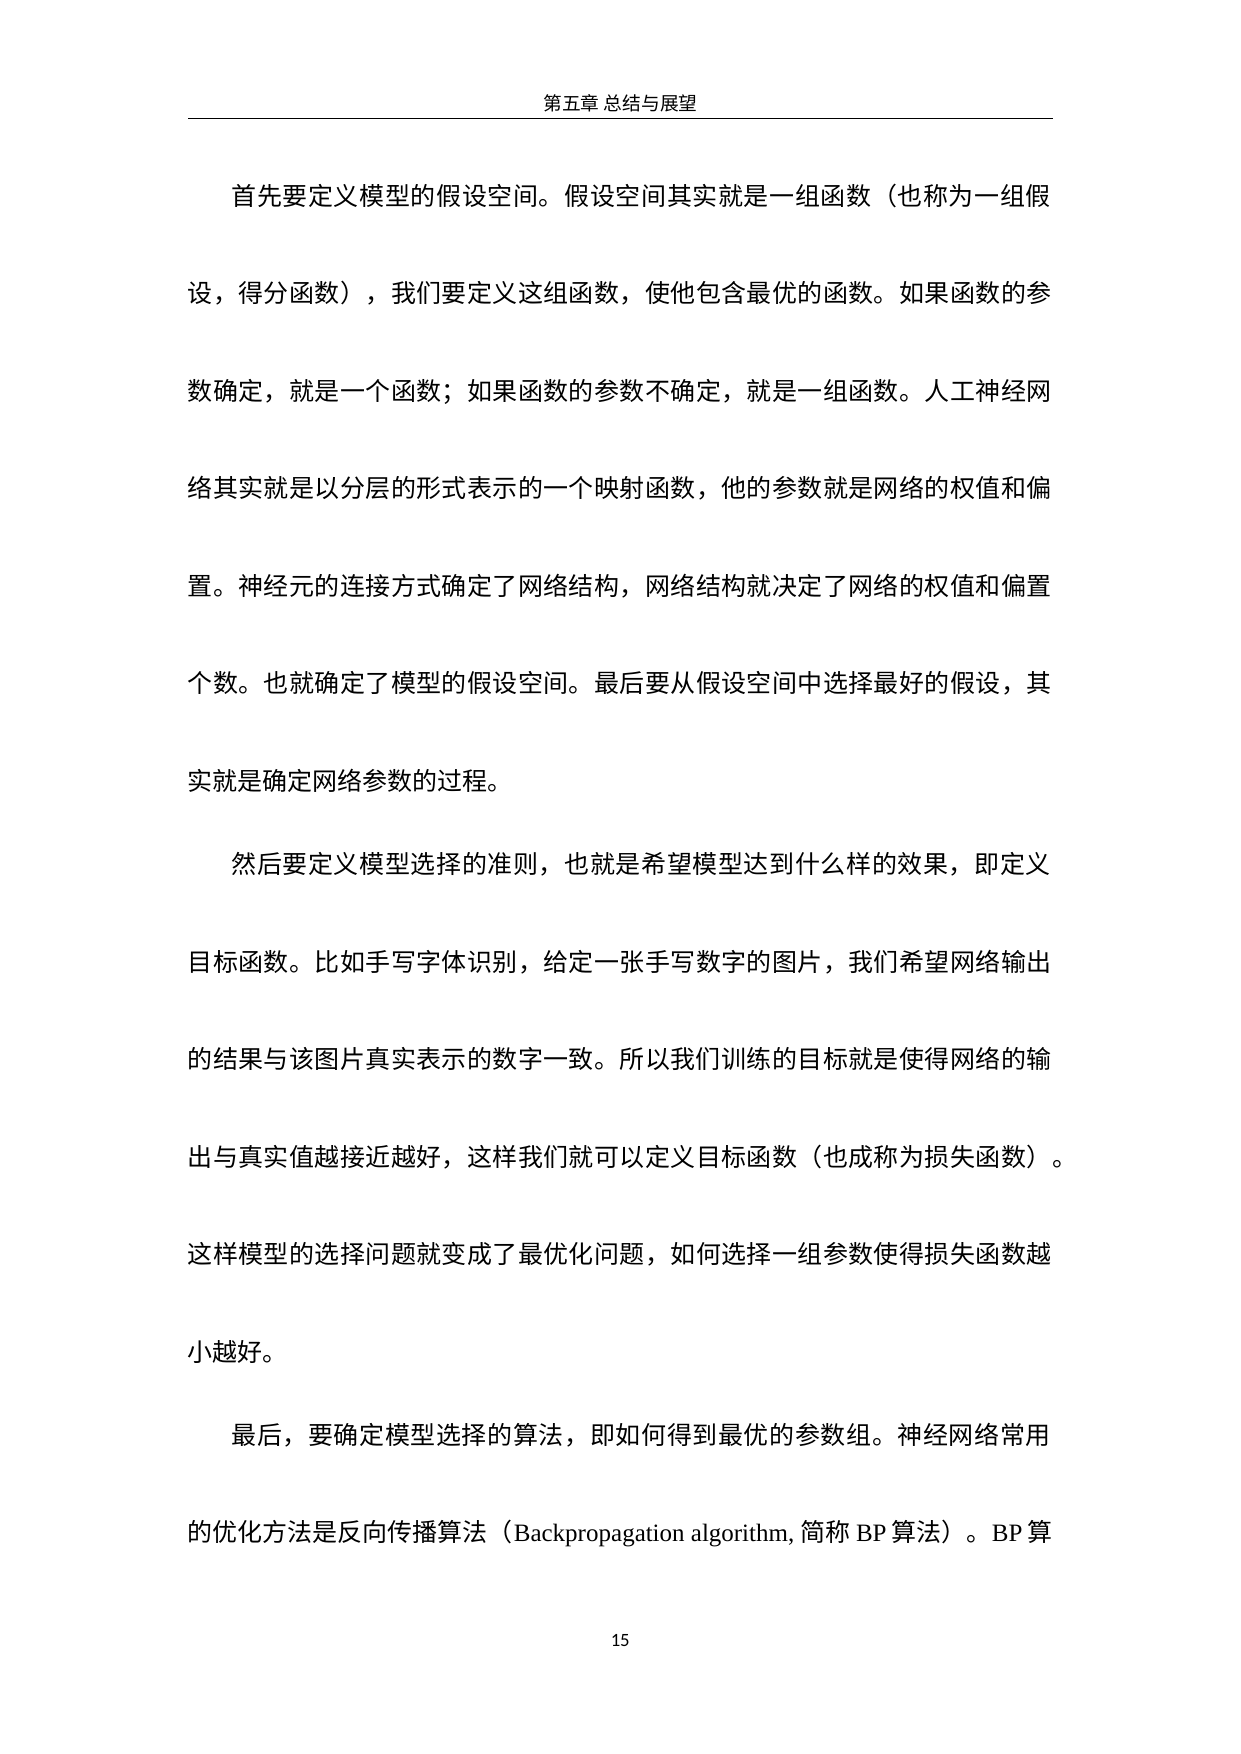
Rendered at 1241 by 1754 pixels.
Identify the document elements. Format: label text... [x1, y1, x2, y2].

text 然后要定义模型选择的准则，也就是希望模型达到什么样的效果，即定义目标函数。比如手写字体识别，给定一张手写数字的图片，我们希望网络输出的结果与该图片真实表示的数字一致。所以我们训练的目标就是使得网络的输出与真实值越接近越好，这样我们就可以定义目标函数（也成称为损失函数）。这样模型的选择问题就变成了最优化问题，如何选择一组参数使得损失函数越小越好。 [187, 830, 1053, 1383]
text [187, 1401, 1053, 1563]
text 首先要定义模型的假设空间。假设空间其实就是一组函数（也称为一组假设，得分函数），我们要定义这组函数，使他包含最优的函数。如果函数的参数确定，就是一个函数；如果函数的参数不确定，就是一组函数。人工神经网络其实就是以分层的形式表示的一个映射函数，他的参数就是网络的权值和偏置。神经元的连接方式确定了网络结构，网络结构就决定了网络的权值和偏置个数。也就确定了模型的假设空间。最后要从假设空间中选择最好的假设，其实就是确定网络参数的过程。 [187, 162, 1053, 812]
